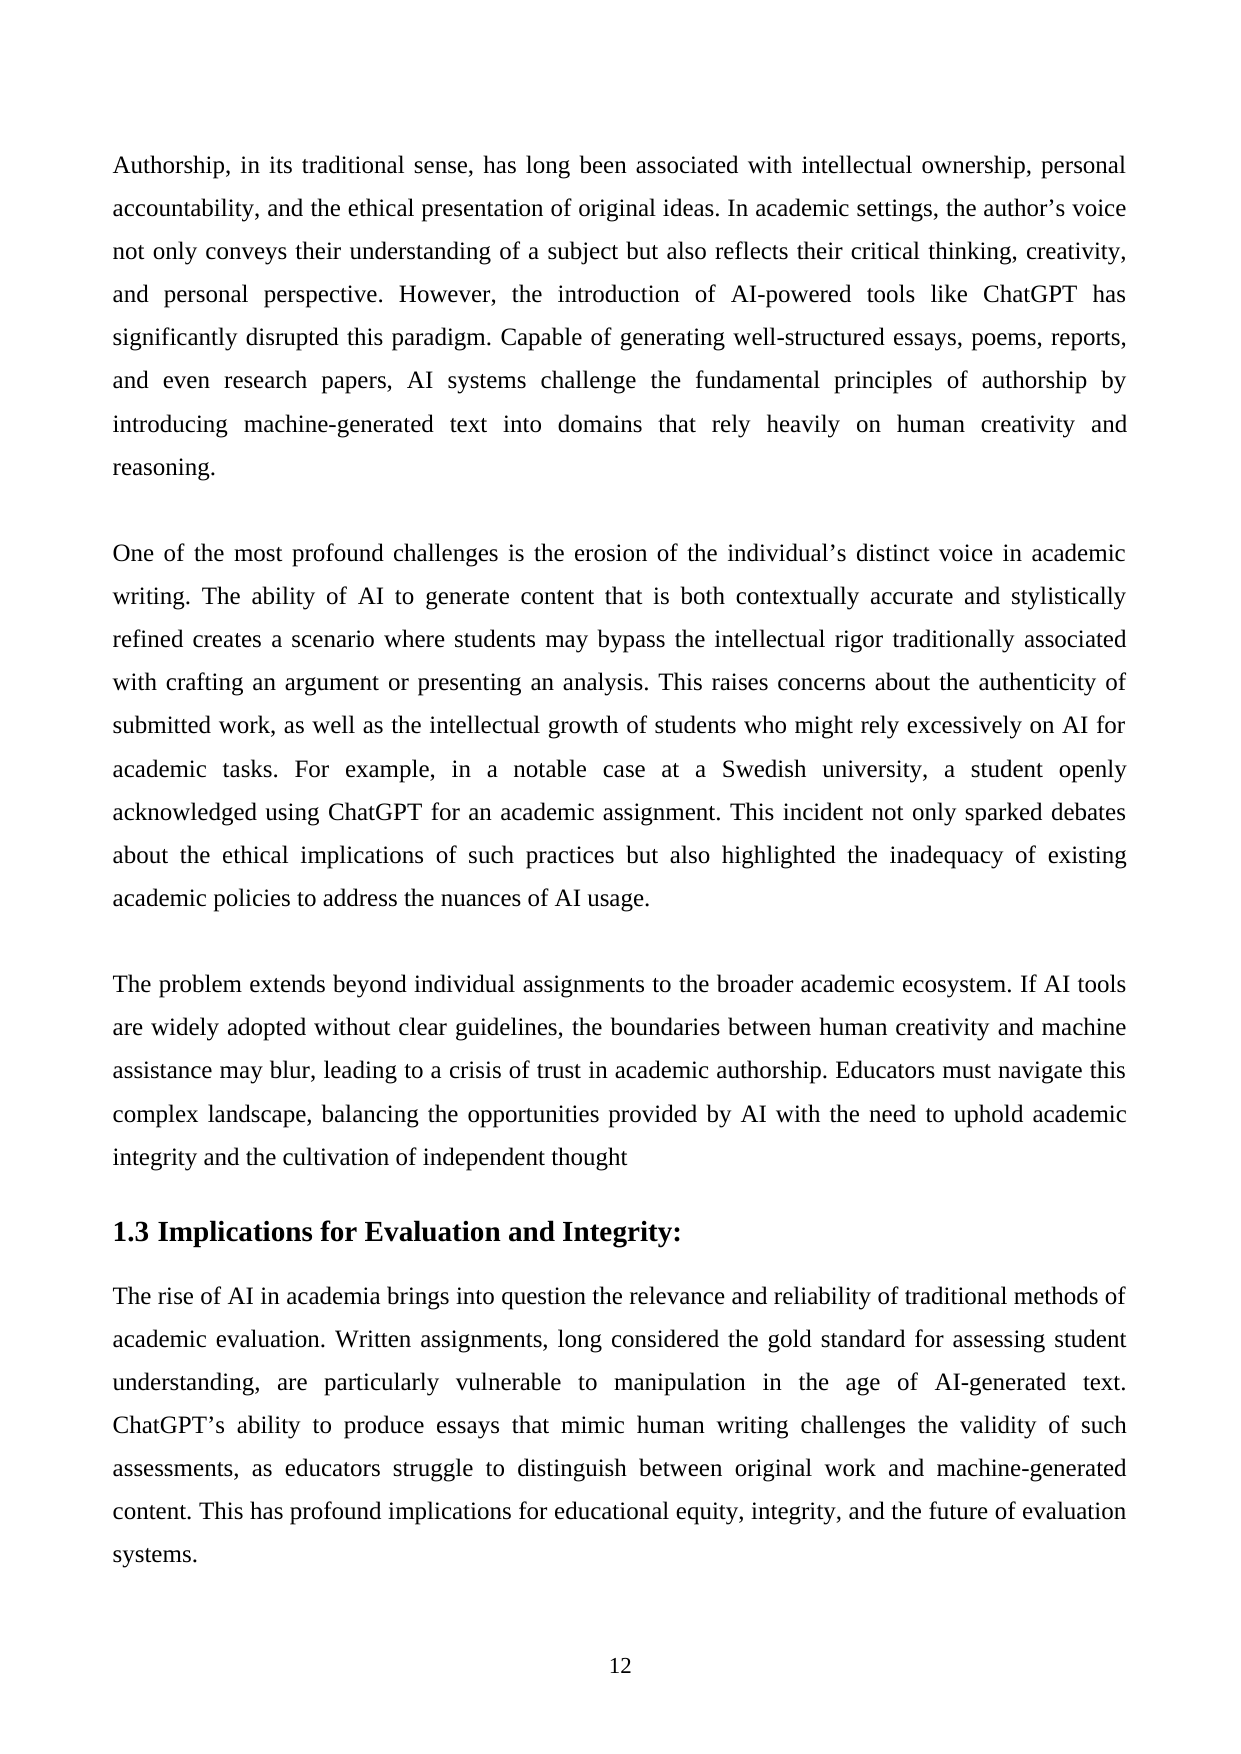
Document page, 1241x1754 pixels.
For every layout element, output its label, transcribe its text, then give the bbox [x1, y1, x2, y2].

list Implications for Evaluation and Integrity: [112, 1214, 1128, 1247]
text The rise of AI in academia brings into question the relevance and reliability of traditional methods of academic evaluation. Written assignments, long considered the gold standard for assessing student understanding, are particularly vulnerable to manipulation in the age of AI-generated text. ChatGPT’s ability to produce essays that mimic human writing challenges the validity of such assessments, as educators struggle to distinguish between original work and machine-generated content. This has profound implications for educational equity, integrity, and the future of evaluation systems. [112, 1281, 1128, 1568]
text The problem extends beyond individual assignments to the broader academic ecosystem. If AI tools are widely adopted without clear guidelines, the boundaries between human creativity and machine assistance may blur, leading to a crisis of trust in academic authorship. Educators must navigate this complex landscape, balancing the opportunities provided by AI with the need to uphold academic integrity and the cultivation of independent thought [112, 969, 1128, 1171]
text One of the most profound challenges is the erosion of the individual’s distinct voice in academic writing. The ability of AI to generate content that is both contextually accurate and stylistically refined creates a scenario where students may bypass the intellectual rigor traditionally associated with crafting an argument or presenting an analysis. This raises concerns about the authenticity of submitted work, as well as the intellectual growth of students who might rely excessively on AI for academic tasks. For example, in a notable case at a Swedish university, a student openly acknowledged using ChatGPT for an academic assignment. This incident not only sparked debates about the ethical implications of such practices but also highlighted the inadequacy of existing academic policies to address the nuances of AI usage. [112, 538, 1128, 912]
text Authorship, in its traditional sense, has long been associated with intellectual ownership, personal accountability, and the ethical presentation of original ideas. In academic settings, the author’s voice not only conveys their understanding of a subject but also reflects their critical thinking, creativity, and personal perspective. However, the introduction of AI-powered tools like ChatGPT has significantly disrupted this paradigm. Capable of generating well-structured essays, poems, reports, and even research papers, AI systems challenge the fundamental principles of authorship by introducing machine-generated text into domains that rely heavily on human creativity and reasoning. [112, 150, 1128, 481]
